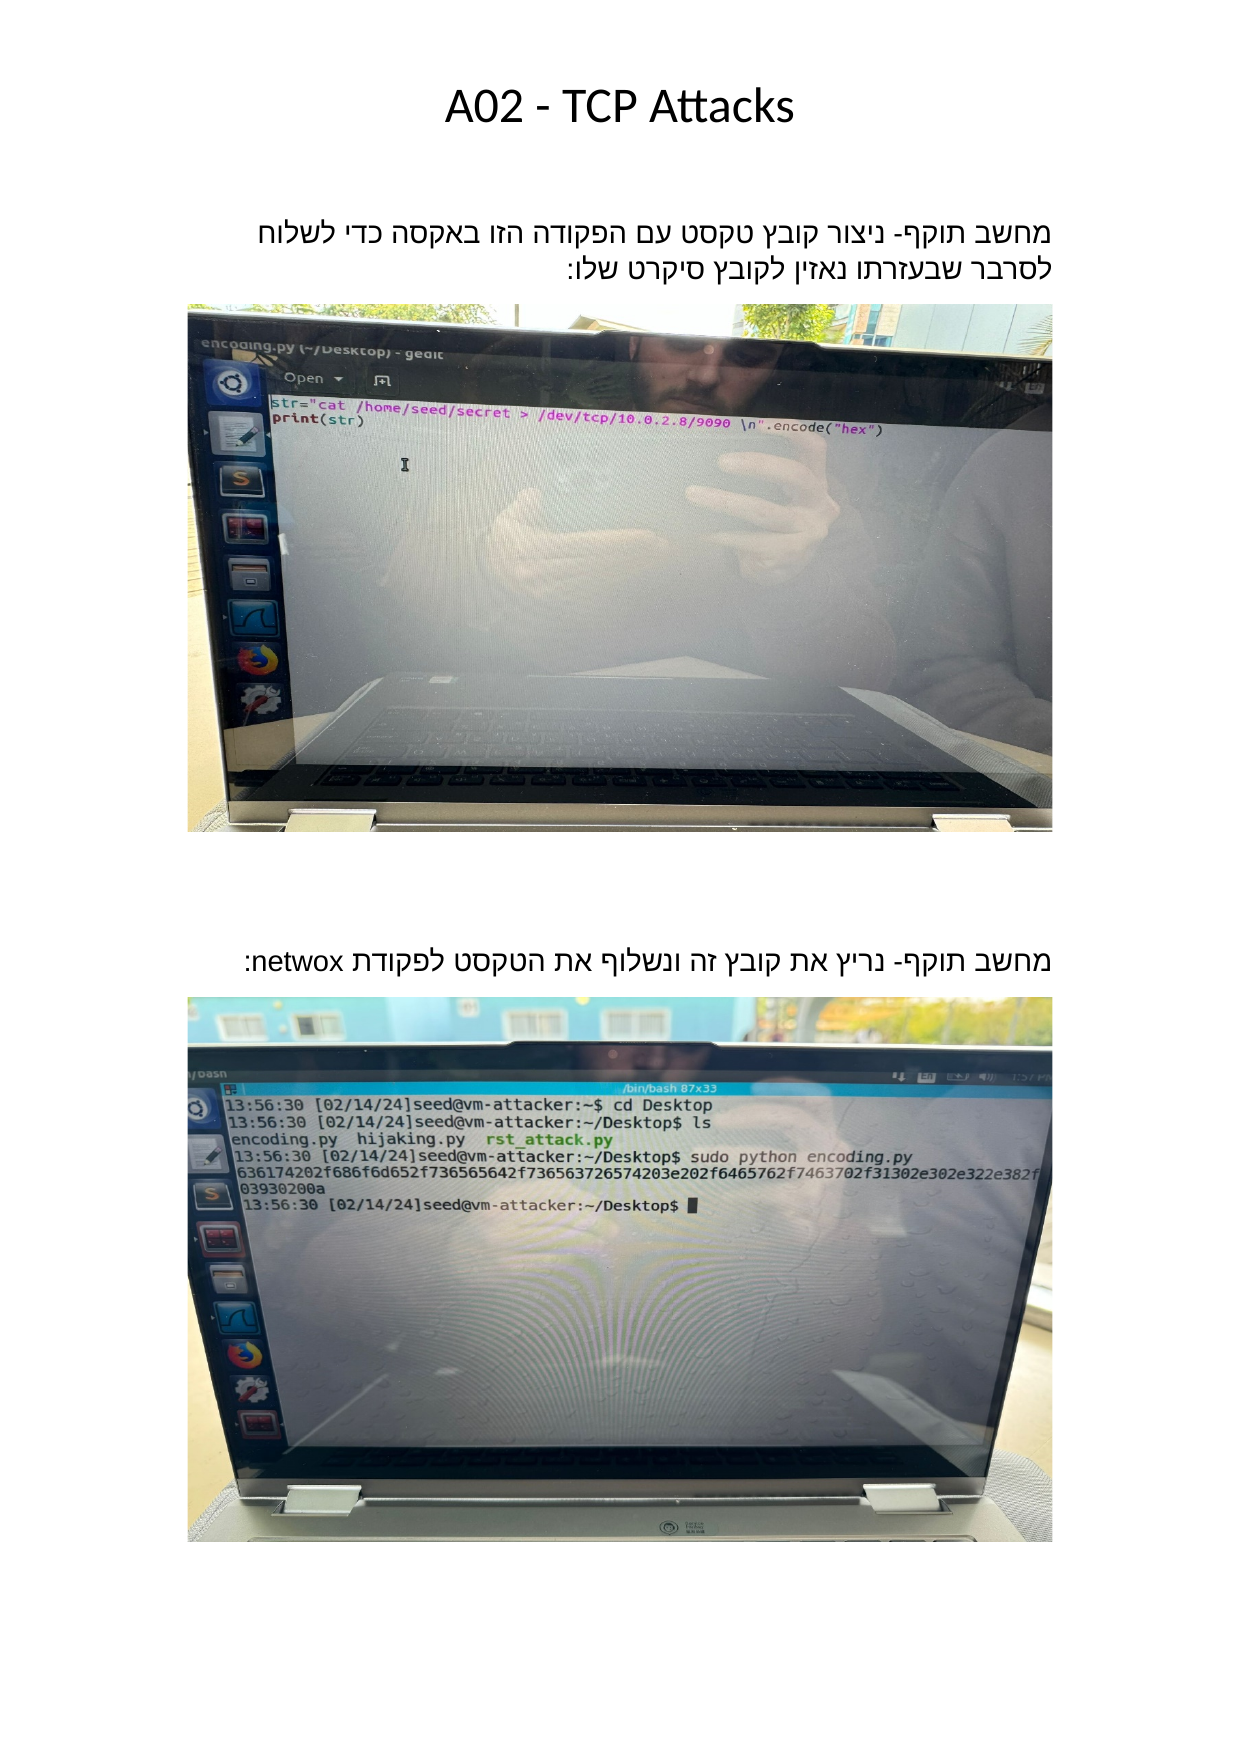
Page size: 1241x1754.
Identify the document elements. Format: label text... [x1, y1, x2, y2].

text מחשב תוקף- נריץ את קובץ זה ונשלוף את הטקסט לפקודת netwox: [187, 944, 1053, 978]
picture [187, 997, 1053, 1542]
picture [187, 304, 1053, 832]
text מחשב תוקף- ניצור קובץ טקסט עם הפקודה הזו באקסה כדי לשלוח לסרבר שבעזרתו נאזין לקובץ סיקרט שלו: [187, 216, 1053, 285]
